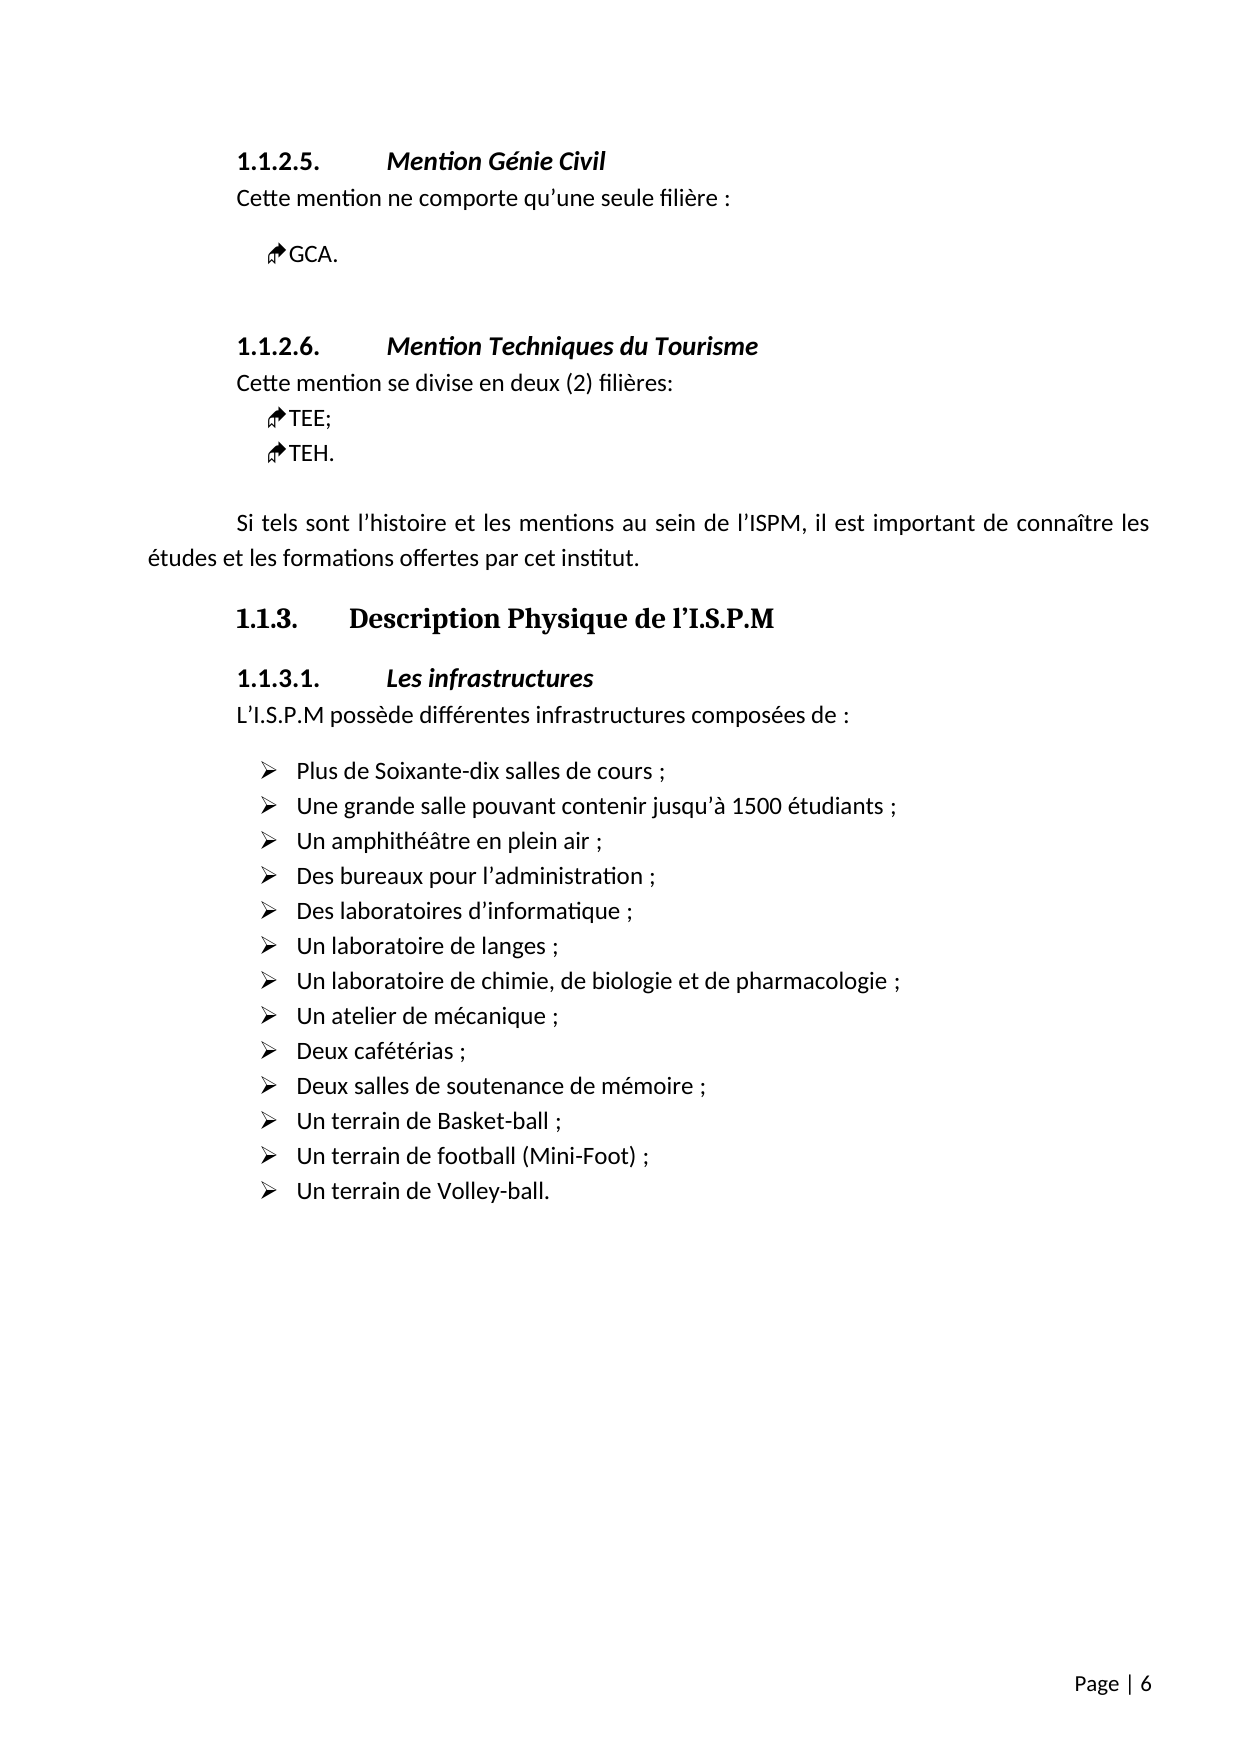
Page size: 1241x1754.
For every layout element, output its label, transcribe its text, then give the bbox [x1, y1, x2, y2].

list Des bureaux pour l’administration ; [259, 860, 1152, 891]
list Un laboratoire de langes ; [259, 930, 1152, 961]
list Deux salles de soutenance de mémoire ; [259, 1070, 1152, 1101]
subtitle Mention Génie Civil [236, 144, 1152, 177]
list Un atelier de mécanique ; [259, 1000, 1152, 1031]
text TEH. [148, 437, 1152, 467]
list Plus de Soixante-dix salles de cours ; [259, 755, 1152, 786]
list Des laboratoires d’informatique ; [259, 895, 1152, 926]
list Une grande salle pouvant contenir jusqu’à 1500 étudiants ; [259, 790, 1152, 821]
text Si tels sont l’histoire et les mentions au sein de l’ISPM, il est important de connaître les études et les formations offertes par cet institut. [148, 507, 1152, 572]
subtitle Les infrastructures [236, 661, 1152, 694]
subtitle Mention Techniques du Tourisme [236, 329, 1152, 362]
list Un terrain de Basket-ball ; [259, 1105, 1152, 1136]
text GCA. [148, 238, 1152, 269]
text Cette mention ne comporte qu’une seule filière : [148, 182, 1152, 213]
list Deux cafétérias ; [259, 1035, 1152, 1066]
text L’I.S.P.M possède différentes infrastructures composées de : [148, 699, 1152, 730]
list Un terrain de football (Mini-Foot) ; [259, 1140, 1152, 1171]
list Un terrain de Volley-ball. [259, 1175, 1152, 1206]
subtitle Description Physique de l’I.S.P.M [236, 602, 1152, 636]
text Cette mention se divise en deux (2) filières: [148, 367, 1152, 397]
list Un amphithéâtre en plein air ; [259, 825, 1152, 856]
text TEE; [148, 402, 1152, 432]
list Un laboratoire de chimie, de biologie et de pharmacologie ; [259, 965, 1152, 996]
